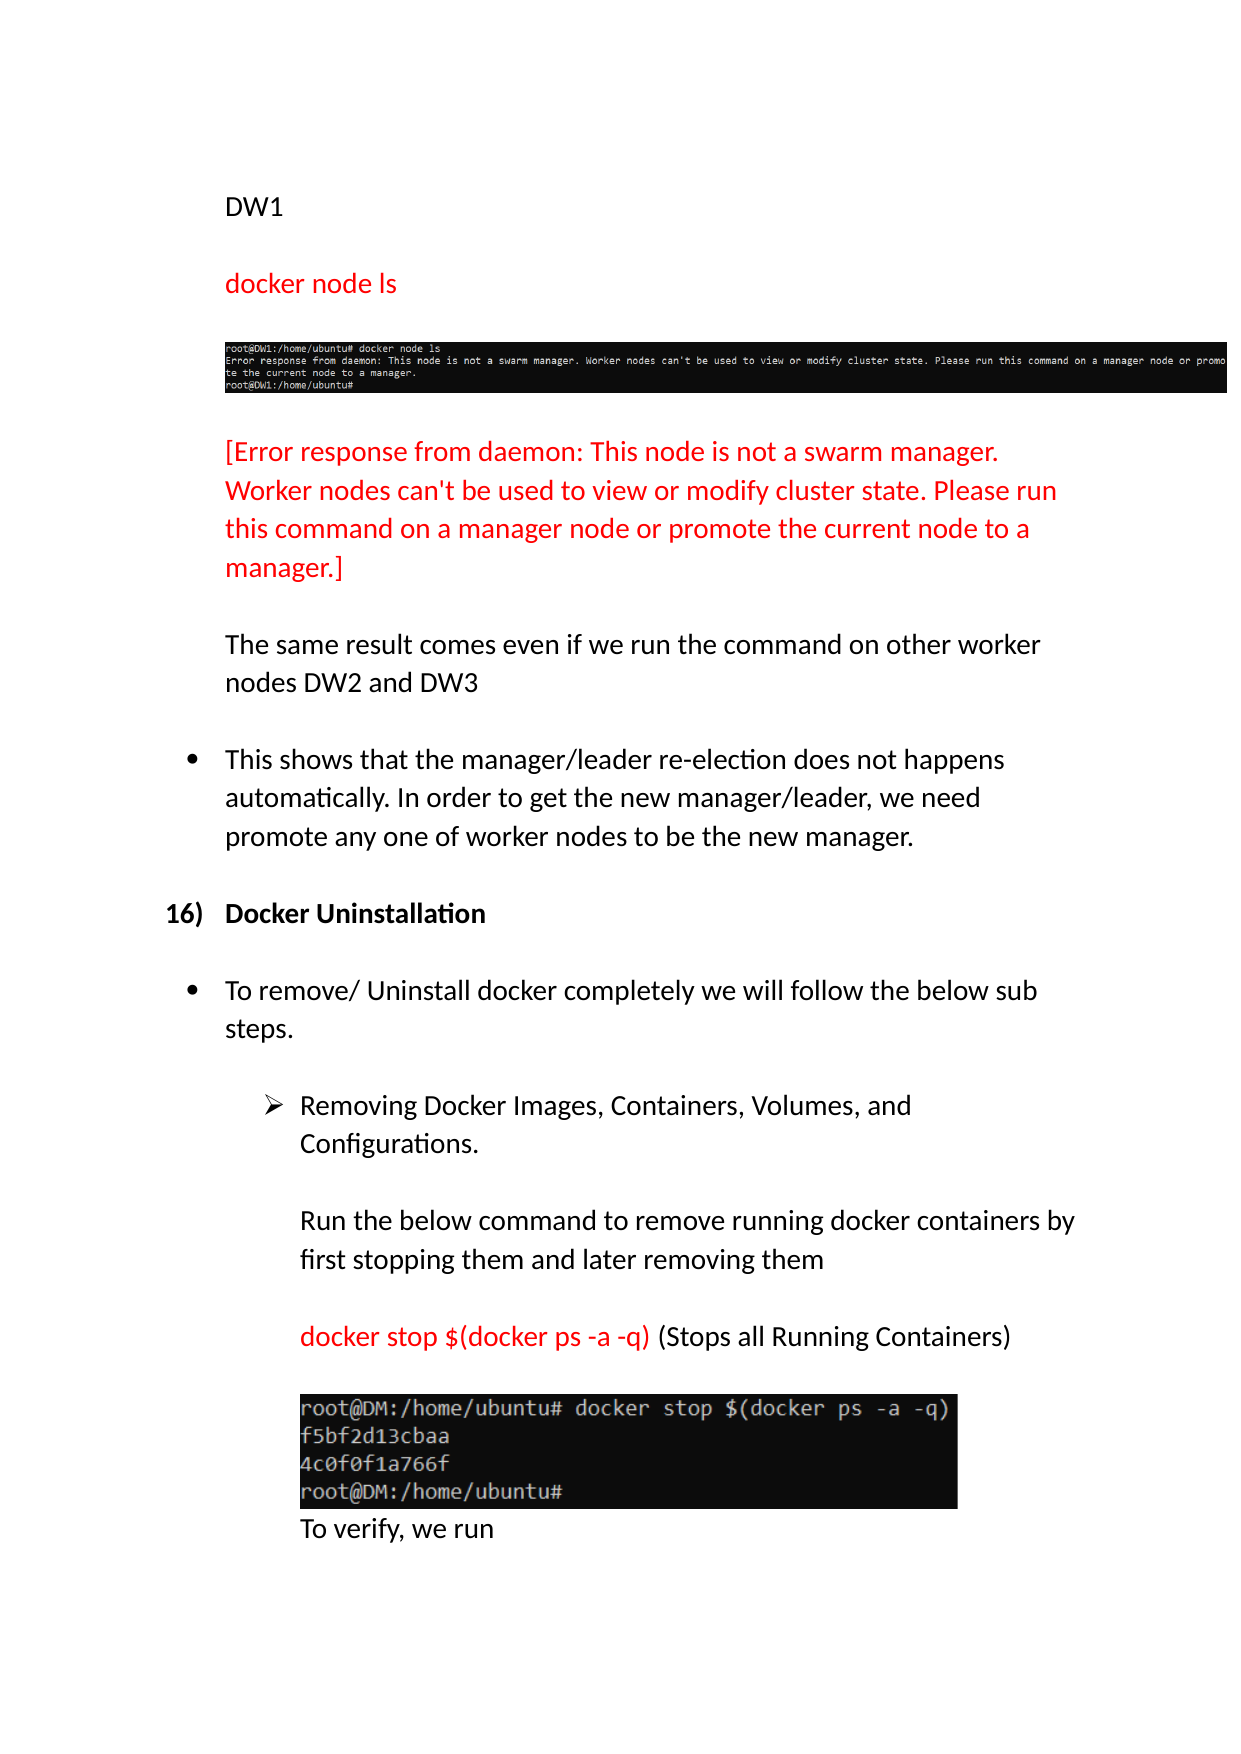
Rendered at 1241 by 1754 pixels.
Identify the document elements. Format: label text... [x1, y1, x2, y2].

list Removing Docker Images, Containers, Volumes, and Configurations. [262, 1087, 1090, 1161]
picture [300, 1394, 958, 1509]
list To remove/ Uninstall docker completely we will follow the below sub steps. [187, 972, 1090, 1046]
list Docker Uninstallation [165, 895, 1090, 930]
picture [225, 342, 1227, 393]
list [Error response from daemon: This node is not a swarm manager. Worker nodes can't be used to view or modify cluster state. Please run this command on a manager node or promote the current node to a manager.] [225, 433, 1090, 584]
list The same result comes even if we run the command on other worker nodes DW2 and DW3 [225, 626, 1090, 700]
list Run the below command to remove running docker containers by first stopping them and later removing them [300, 1202, 1090, 1276]
list DW1 [225, 188, 1090, 224]
list docker stop $(docker ps -a -q) (Stops all Running Containers) [300, 1318, 1090, 1353]
list To verify, we run [300, 1510, 1090, 1546]
list This shows that the manager/leader re-election does not happens automatically. In order to get the new manager/leader, we need promote any one of worker nodes to be the new manager. [187, 741, 1090, 853]
list docker node ls [225, 265, 1090, 301]
